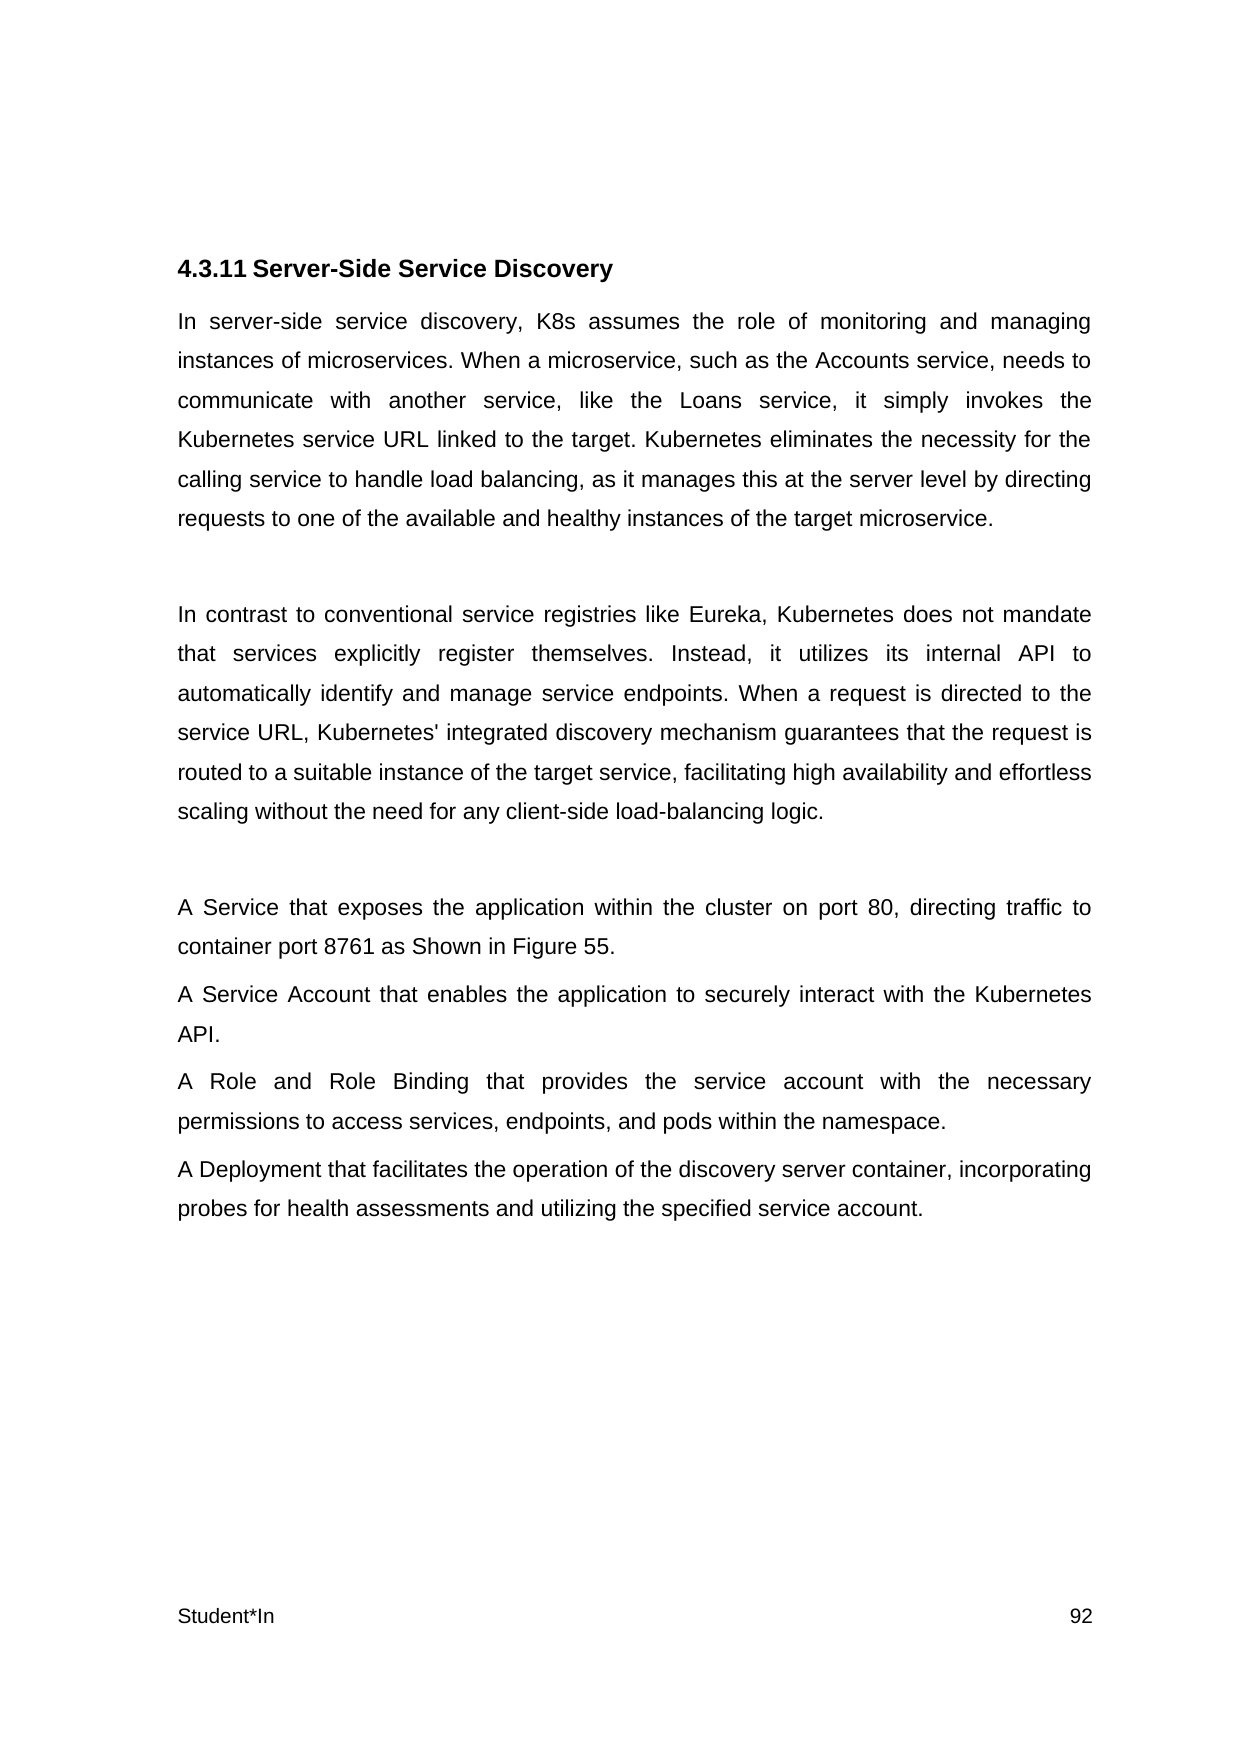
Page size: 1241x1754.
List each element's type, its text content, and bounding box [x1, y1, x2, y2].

text A Role and Role Binding that provides the service account with the necessary permissions to access services, endpoints, and pods within the namespace. [177, 1068, 1092, 1134]
text In server-side service discovery, K8s assumes the role of monitoring and managing instances of microservices. When a microservice, such as the Accounts service, needs to communicate with another service, like the Loans service, it simply invokes the Kubernetes service URL linked to the target. Kubernetes eliminates the necessity for the calling service to handle load balancing, as it manages this at the server level by directing requests to one of the available and healthy instances of the target microservice. [177, 308, 1092, 531]
subtitle Server-Side Service Discovery [177, 253, 1092, 283]
text A Deployment that facilitates the operation of the discovery server container, incorporating probes for health assessments and utilizing the specified service account. [177, 1156, 1092, 1221]
text In contrast to conventional service registries like Eureka, Kubernetes does not mandate that services explicitly register themselves. Instead, it utilizes its internal API to automatically identify and manage service endpoints. When a request is directed to the service URL, Kubernetes' integrated discovery mechanism guarantees that the request is routed to a suitable instance of the target service, facilitating high availability and effortless scaling without the need for any client-side load-balancing logic. [177, 601, 1092, 824]
text A Service that exposes the application within the cluster on port 80, directing traffic to container port 8761 as Shown in Figure 55. [177, 894, 1092, 959]
text A Service Account that enables the application to securely interact with the Kubernetes API. [177, 981, 1092, 1047]
